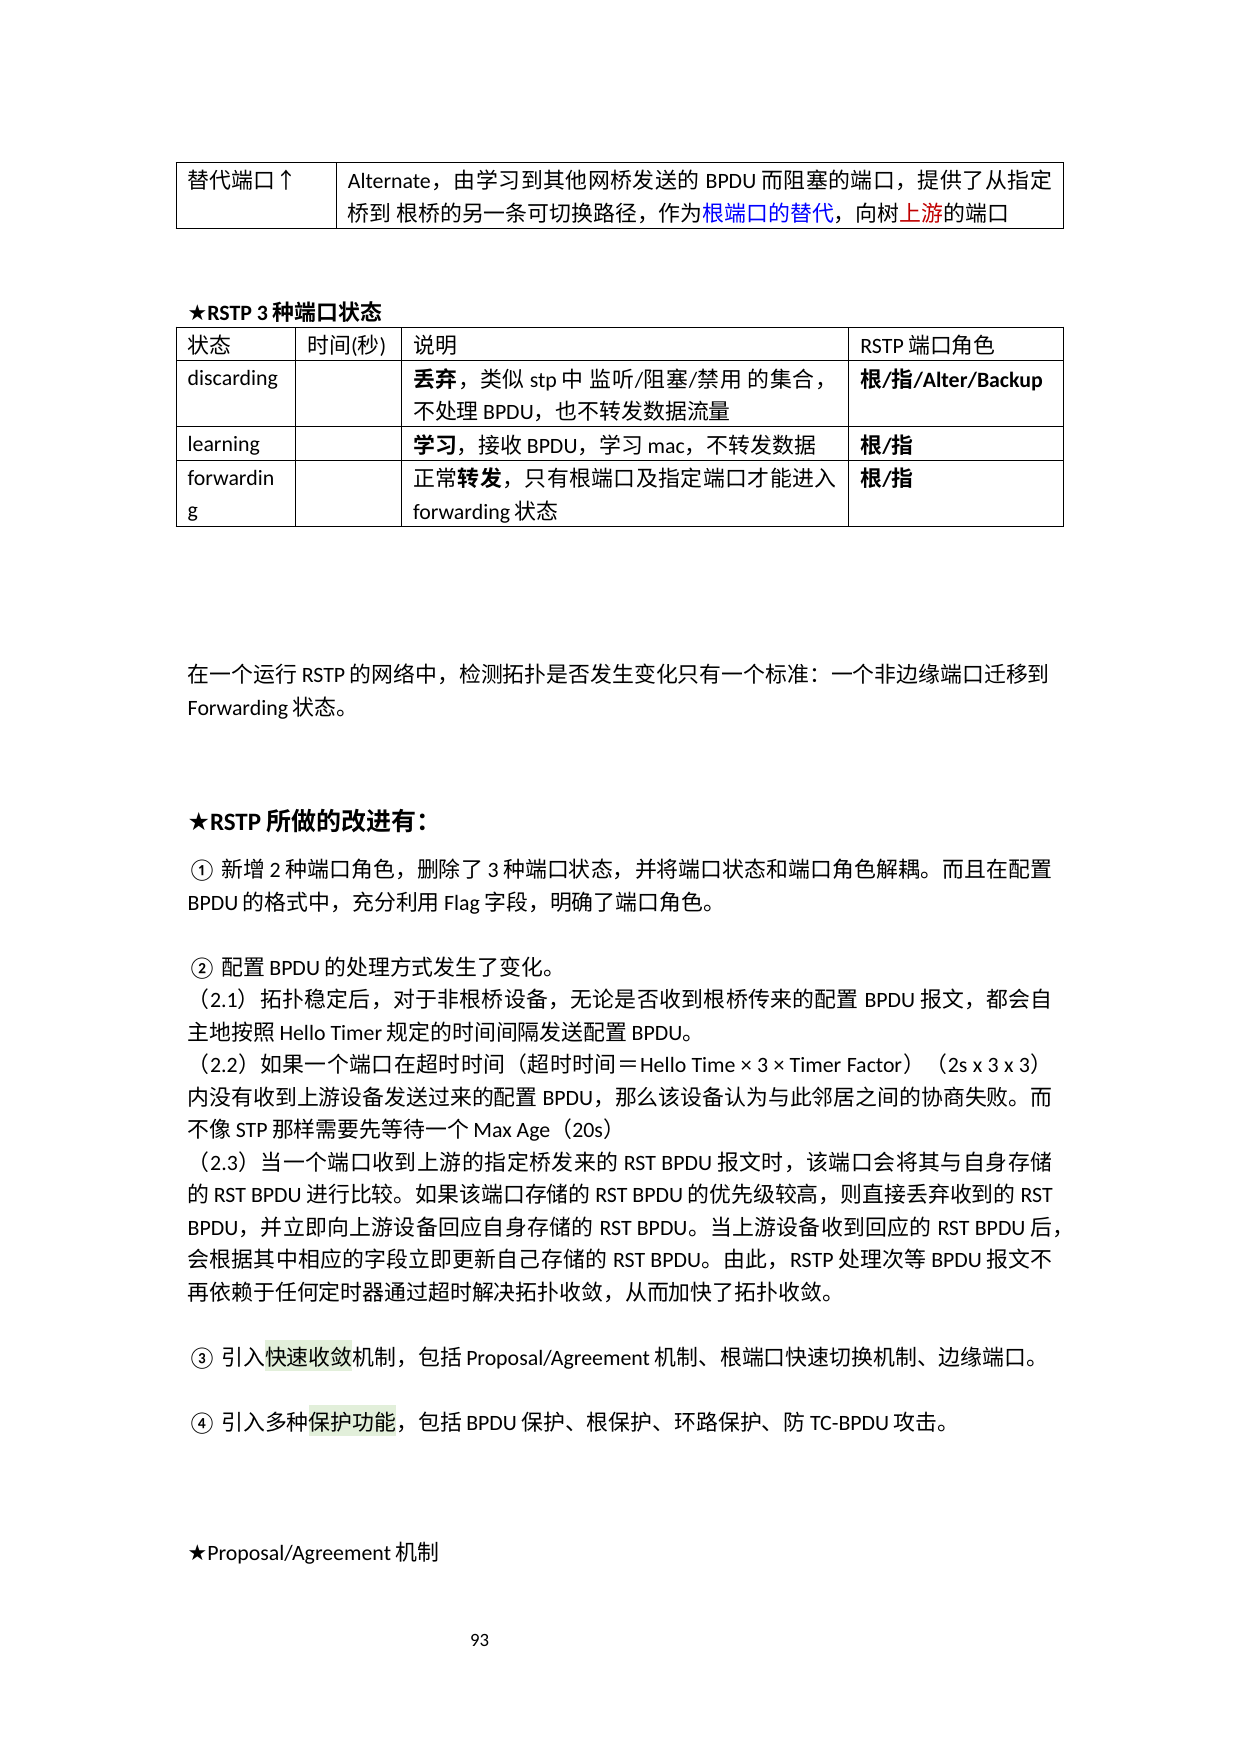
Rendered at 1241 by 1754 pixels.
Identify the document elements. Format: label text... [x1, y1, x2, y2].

text ★Proposal/Agreement机制 [187, 1534, 1053, 1567]
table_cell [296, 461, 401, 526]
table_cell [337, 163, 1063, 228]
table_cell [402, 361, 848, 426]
text （2.1）拓扑稳定后，对于非根桥设备，无论是否收到根桥传来的配置BPDU报文，都会自主地按照Hello Timer规定的时间间隔发送配置BPDU。 [187, 982, 1053, 1047]
text ①新增2种端口角色，删除了3种端口状态，并将端口状态和端口角色解耦。而且在配置BPDU的格式中，充分利用Flag字段，明确了端口角色。 [187, 852, 1053, 917]
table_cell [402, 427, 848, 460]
text （2.3）当一个端口收到上游的指定桥发来的RST BPDU报文时，该端口会将其与自身存储的RST BPDU进行比较。如果该端口存储的RST BPDU的优先级较高，则直接丢弃收到的RST BPDU，并立即向上游设备回应自身存储的RST BPDU。当上游设备收到回应的RST BPDU后，会根据其中相应的字段立即更新自己存储的RST BPDU。由此，RSTP处理次等BPDU报文不再依赖于任何定时器通过超时解决拓扑收敛，从而加快了拓扑收敛。 [187, 1144, 1053, 1307]
text ★RSTP所做的改进有： [187, 787, 1053, 852]
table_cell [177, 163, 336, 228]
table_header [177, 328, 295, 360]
text ②配置BPDU的处理方式发生了变化。 [187, 949, 1053, 982]
text ★RSTP 3种端口状态 [187, 294, 1053, 327]
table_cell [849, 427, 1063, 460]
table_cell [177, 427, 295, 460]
text ③引入快速收敛机制，包括Proposal/Agreement机制、根端口快速切换机制、边缘端口。 [187, 1339, 1053, 1372]
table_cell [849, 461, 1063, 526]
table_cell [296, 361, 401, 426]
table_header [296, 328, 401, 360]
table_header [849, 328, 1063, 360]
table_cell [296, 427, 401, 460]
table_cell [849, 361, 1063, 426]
text 在一个运行RSTP的网络中，检测拓扑是否发生变化只有一个标准：一个非边缘端口迁移到Forwarding状态。 [187, 657, 1053, 722]
text ④引入多种保护功能，包括BPDU保护、根保护、环路保护、防TC-BPDU攻击。 [187, 1404, 1053, 1437]
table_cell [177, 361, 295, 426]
text （2.2）如果一个端口在超时时间（超时时间＝Hello Time × 3 × Timer Factor）（2s x 3 x 3）内没有收到上游设备发送过来的配置BPDU，那么该设备认为与此邻居之间的协商失败。而不像STP那样需要先等待一个Max Age（20s） [187, 1047, 1053, 1144]
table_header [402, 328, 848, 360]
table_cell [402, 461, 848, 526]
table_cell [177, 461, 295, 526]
